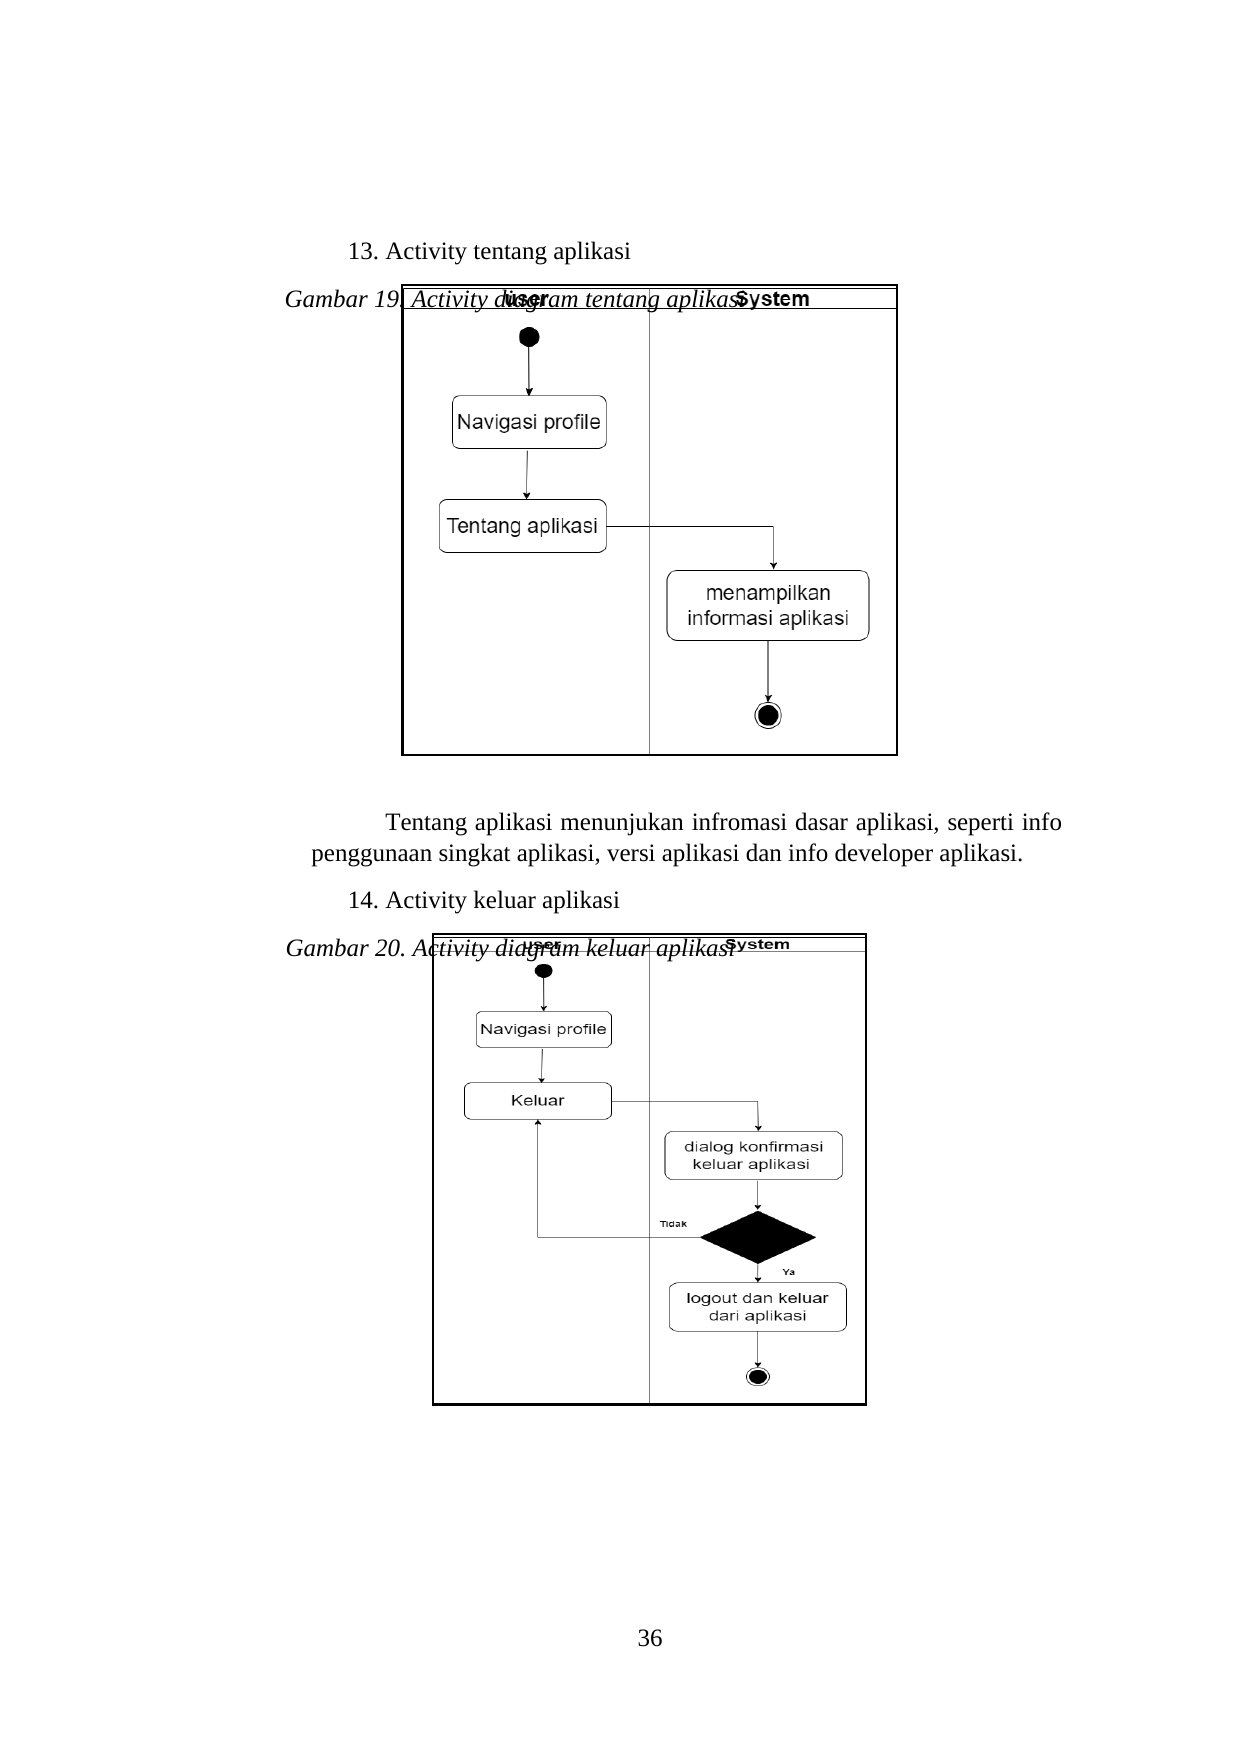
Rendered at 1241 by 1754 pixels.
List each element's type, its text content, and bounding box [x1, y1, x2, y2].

subtitle Activity keluar aplikasi [348, 885, 1063, 914]
picture [403, 286, 896, 754]
subtitle Tentang aplikasi menunjukan infromasi dasar aplikasi, seperti info penggunaan singkat aplikasi, versi aplikasi dan info developer aplikasi. [311, 807, 1063, 866]
subtitle Activity tentang aplikasi [348, 236, 1063, 265]
picture [434, 935, 865, 1403]
